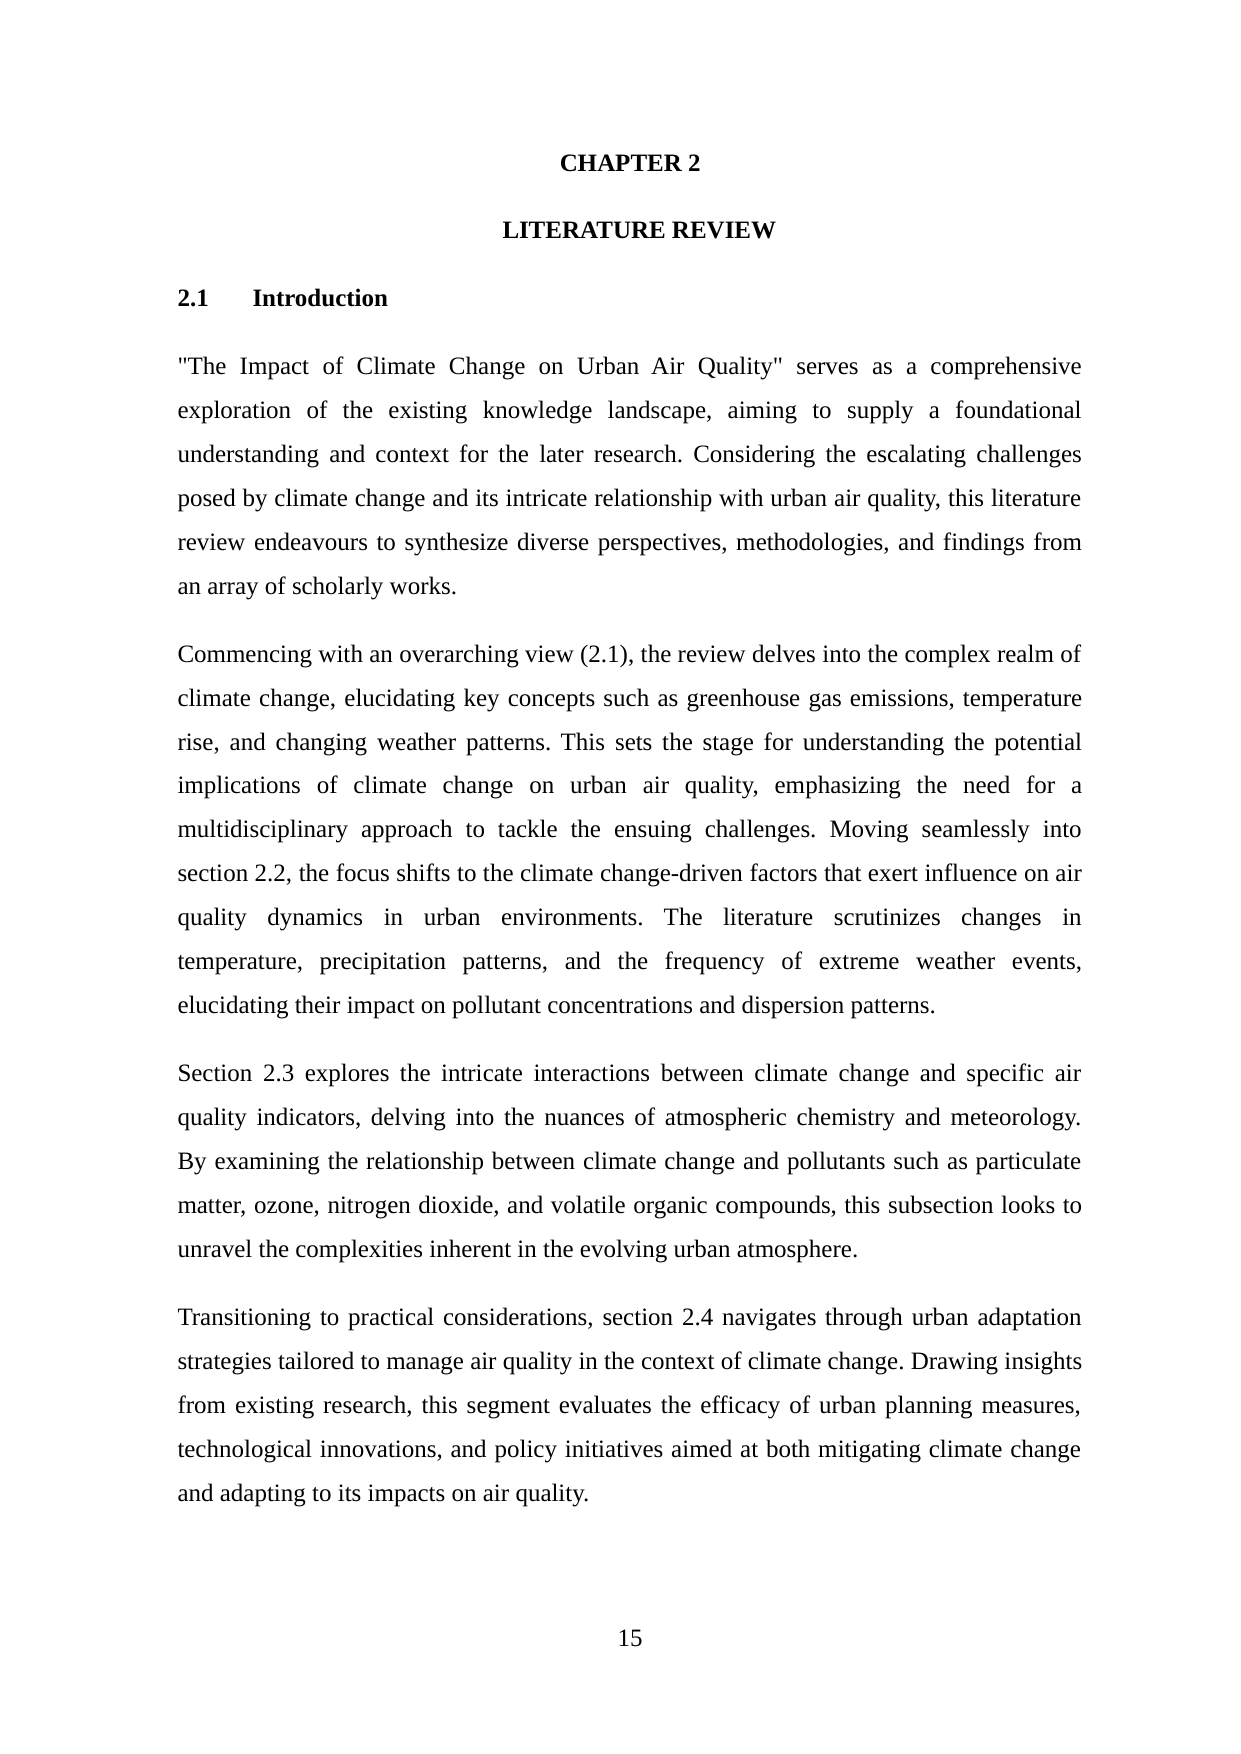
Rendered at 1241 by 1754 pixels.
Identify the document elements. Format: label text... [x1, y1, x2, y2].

text LITERATURE REVIEW [177, 216, 1083, 244]
text CHAPTER 2 [177, 148, 1083, 176]
text Transitioning to practical considerations, section 2.4 navigates through urban adaptation strategies tailored to manage air quality in the context of climate change. Drawing insights from existing research, this segment evaluates the efficacy of urban planning measures, technological innovations, and policy initiatives aimed at both mitigating climate change and adapting to its impacts on air quality. [177, 1302, 1083, 1506]
text Section 2.3 explores the intricate interactions between climate change and specific air quality indicators, delving into the nuances of atmospheric chemistry and meteorology. By examining the relationship between climate change and pollutants such as particulate matter, ozone, nitrogen dioxide, and volatile organic compounds, this subsection looks to unravel the complexities inherent in the evolving urban atmosphere. [177, 1058, 1083, 1263]
text 2.1 Introduction [177, 283, 1083, 312]
text Commencing with an overarching view (2.1), the review delves into the complex realm of climate change, elucidating key concepts such as greenhouse gas emissions, temperature rise, and changing weather patterns. This sets the stage for understanding the potential implications of climate change on urban air quality, emphasizing the need for a multidisciplinary approach to tackle the ensuing challenges. Moving seamlessly into section 2.2, the focus shifts to the climate change-driven factors that exert influence on air quality dynamics in urban environments. The literature scrutinizes changes in temperature, precipitation patterns, and the frequency of extreme weather events, elucidating their impact on pollutant concentrations and dispersion patterns. [177, 639, 1083, 1019]
text "The Impact of Climate Change on Urban Air Quality" serves as a comprehensive exploration of the existing knowledge landscape, aiming to supply a foundational understanding and context for the later research. Considering the escalating challenges posed by climate change and its intricate relationship with urban air quality, this literature review endeavours to synthesize diverse perspectives, methodologies, and findings from an array of scholarly works. [177, 351, 1083, 600]
